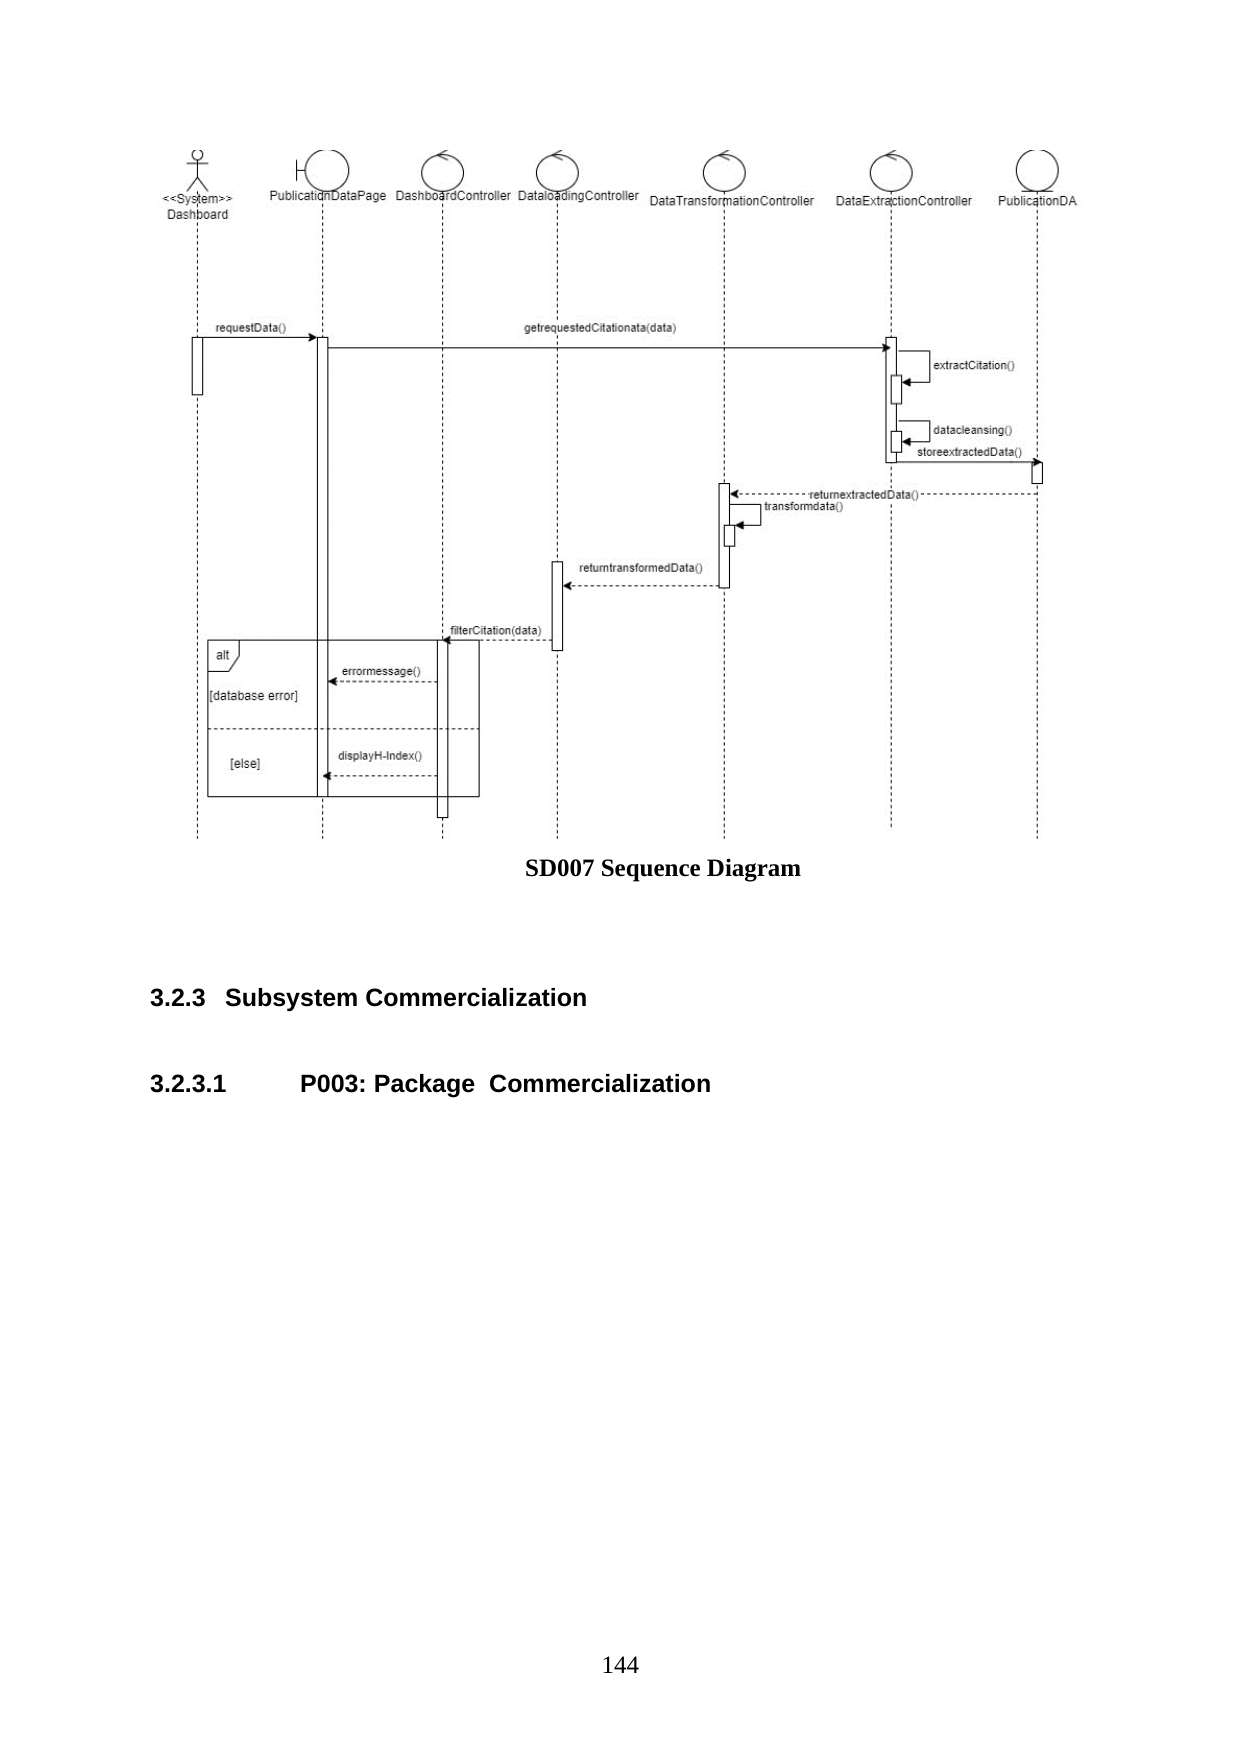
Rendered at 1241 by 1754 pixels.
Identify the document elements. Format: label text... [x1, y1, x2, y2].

text SD007 Sequence Diagram [450, 853, 1090, 882]
picture [150, 150, 1091, 839]
list P003: Package Commercialization [150, 1069, 1090, 1098]
list Subsystem Commercialization [150, 983, 1090, 1011]
